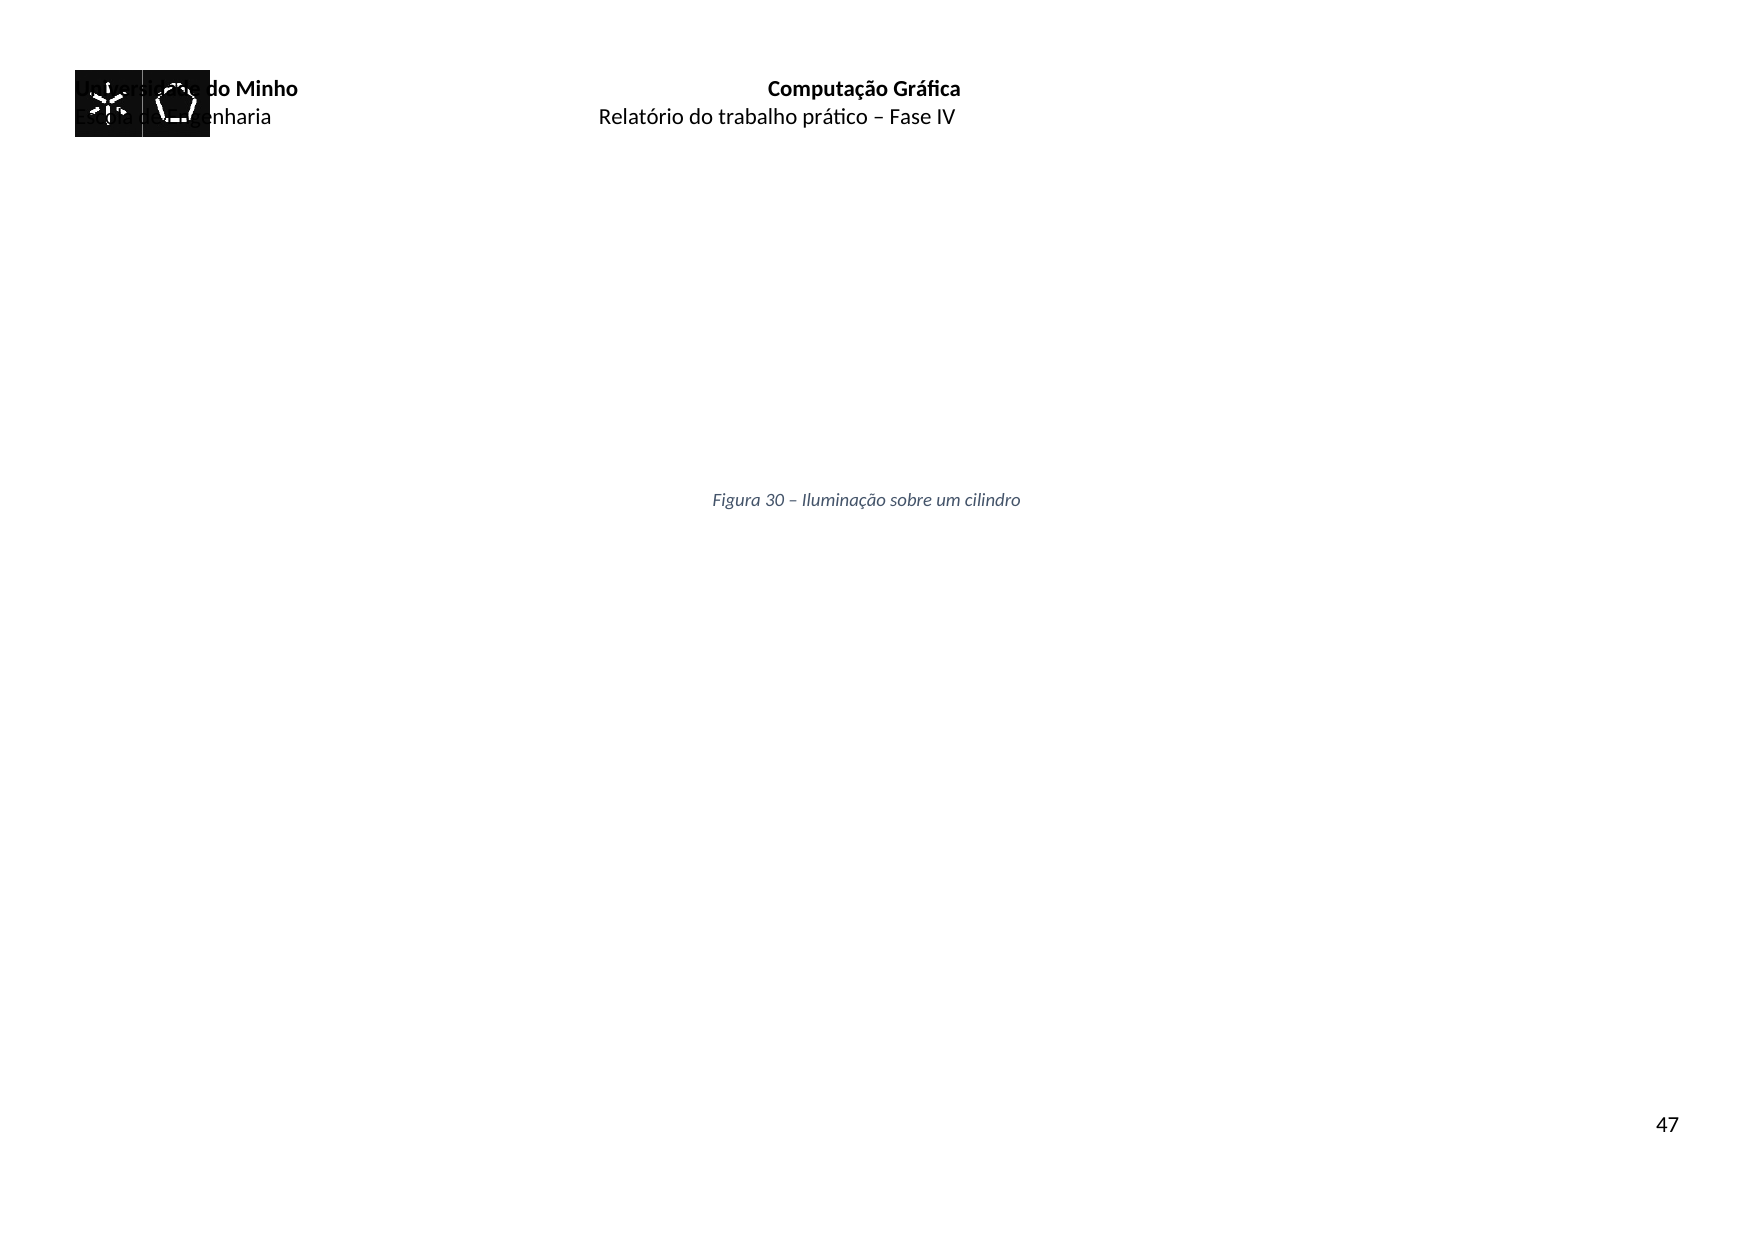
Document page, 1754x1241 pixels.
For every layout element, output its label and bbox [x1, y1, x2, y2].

picture [75, 70, 210, 138]
